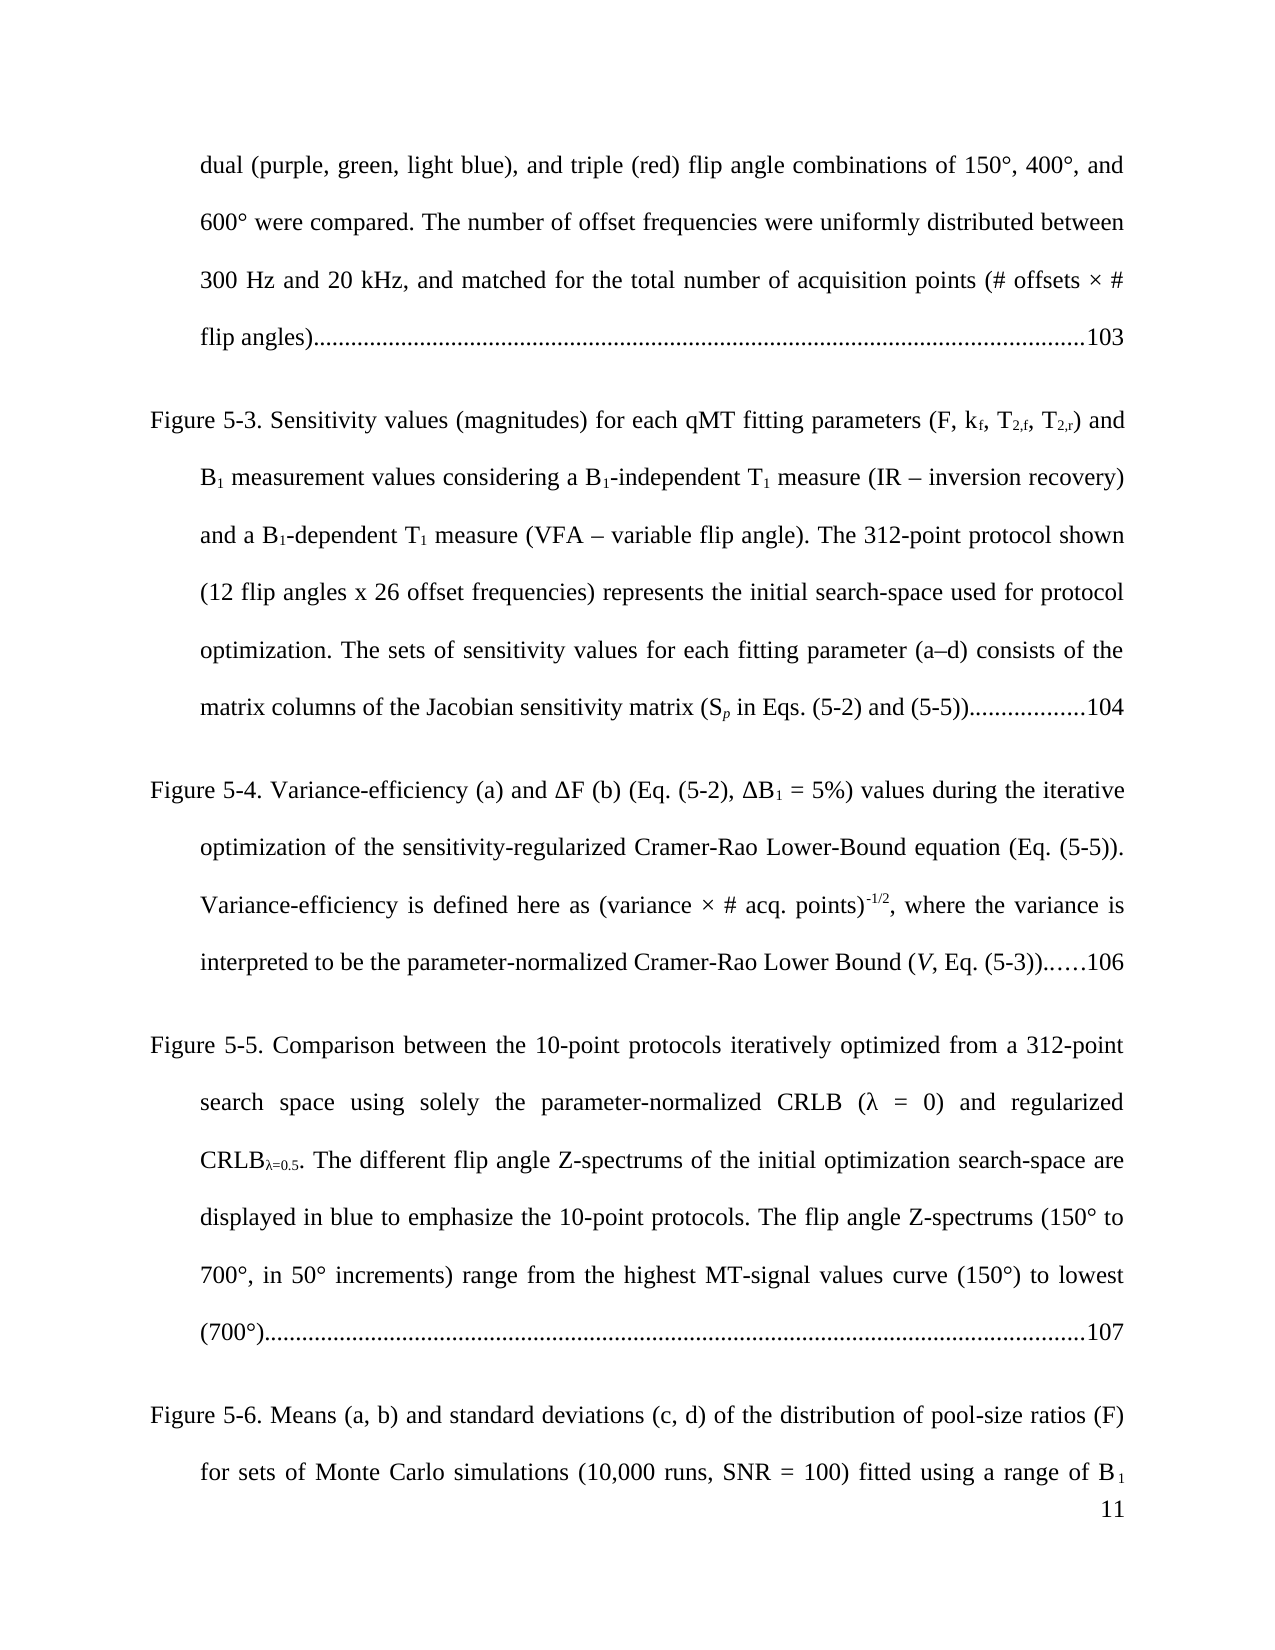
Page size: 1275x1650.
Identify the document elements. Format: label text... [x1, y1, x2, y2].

text Figure 5-3. Sensitivity values (magnitudes) for each qMT fitting parameters (F, kf, T2,f, T2,r) and B1 measurement values considering a B1-independent T1 measure (IR – inversion recovery) and a B1-dependent T1 measure (VFA – variable flip angle). The 312-point protocol shown (12 flip angles x 26 offset frequencies) represents the initial search-space used for protocol optimization. The sets of sensitivity values for each fitting parameter (a–d) consists of the matrix columns of the Jacobian sensitivity matrix (Sp in Eqs. (5-2) and (5-5)). 104 [150, 405, 1125, 721]
text Figure 5-5. Comparison between the 10-point protocols iteratively optimized from a 312-point search space using solely the parameter-normalized CRLB (λ = 0) and regularized CRLBλ=0.5. The different flip angle Z-spectrums of the initial optimization search-space are displayed in blue to emphasize the 10-point protocols. The flip angle Z-spectrums (150° to 700°, in 50° increments) range from the highest MT-signal values curve (150°) to lowest (700°). 107 [150, 1030, 1125, 1346]
text Figure 5-4. Variance-efficiency (a) and ΔF (b) (Eq. (5-2), ΔB1 = 5%) values during the iterative optimization of the sensitivity-regularized Cramer-Rao Lower-Bound equation (Eq. (5-5)). Variance-efficiency is defined here as (variance × # acq. points)-1/2, where the variance is interpreted to be the parameter-normalized Cramer-Rao Lower Bound (V, Eq. (5-3)). 106 [150, 775, 1125, 976]
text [150, 1400, 1125, 1486]
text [150, 150, 1125, 351]
